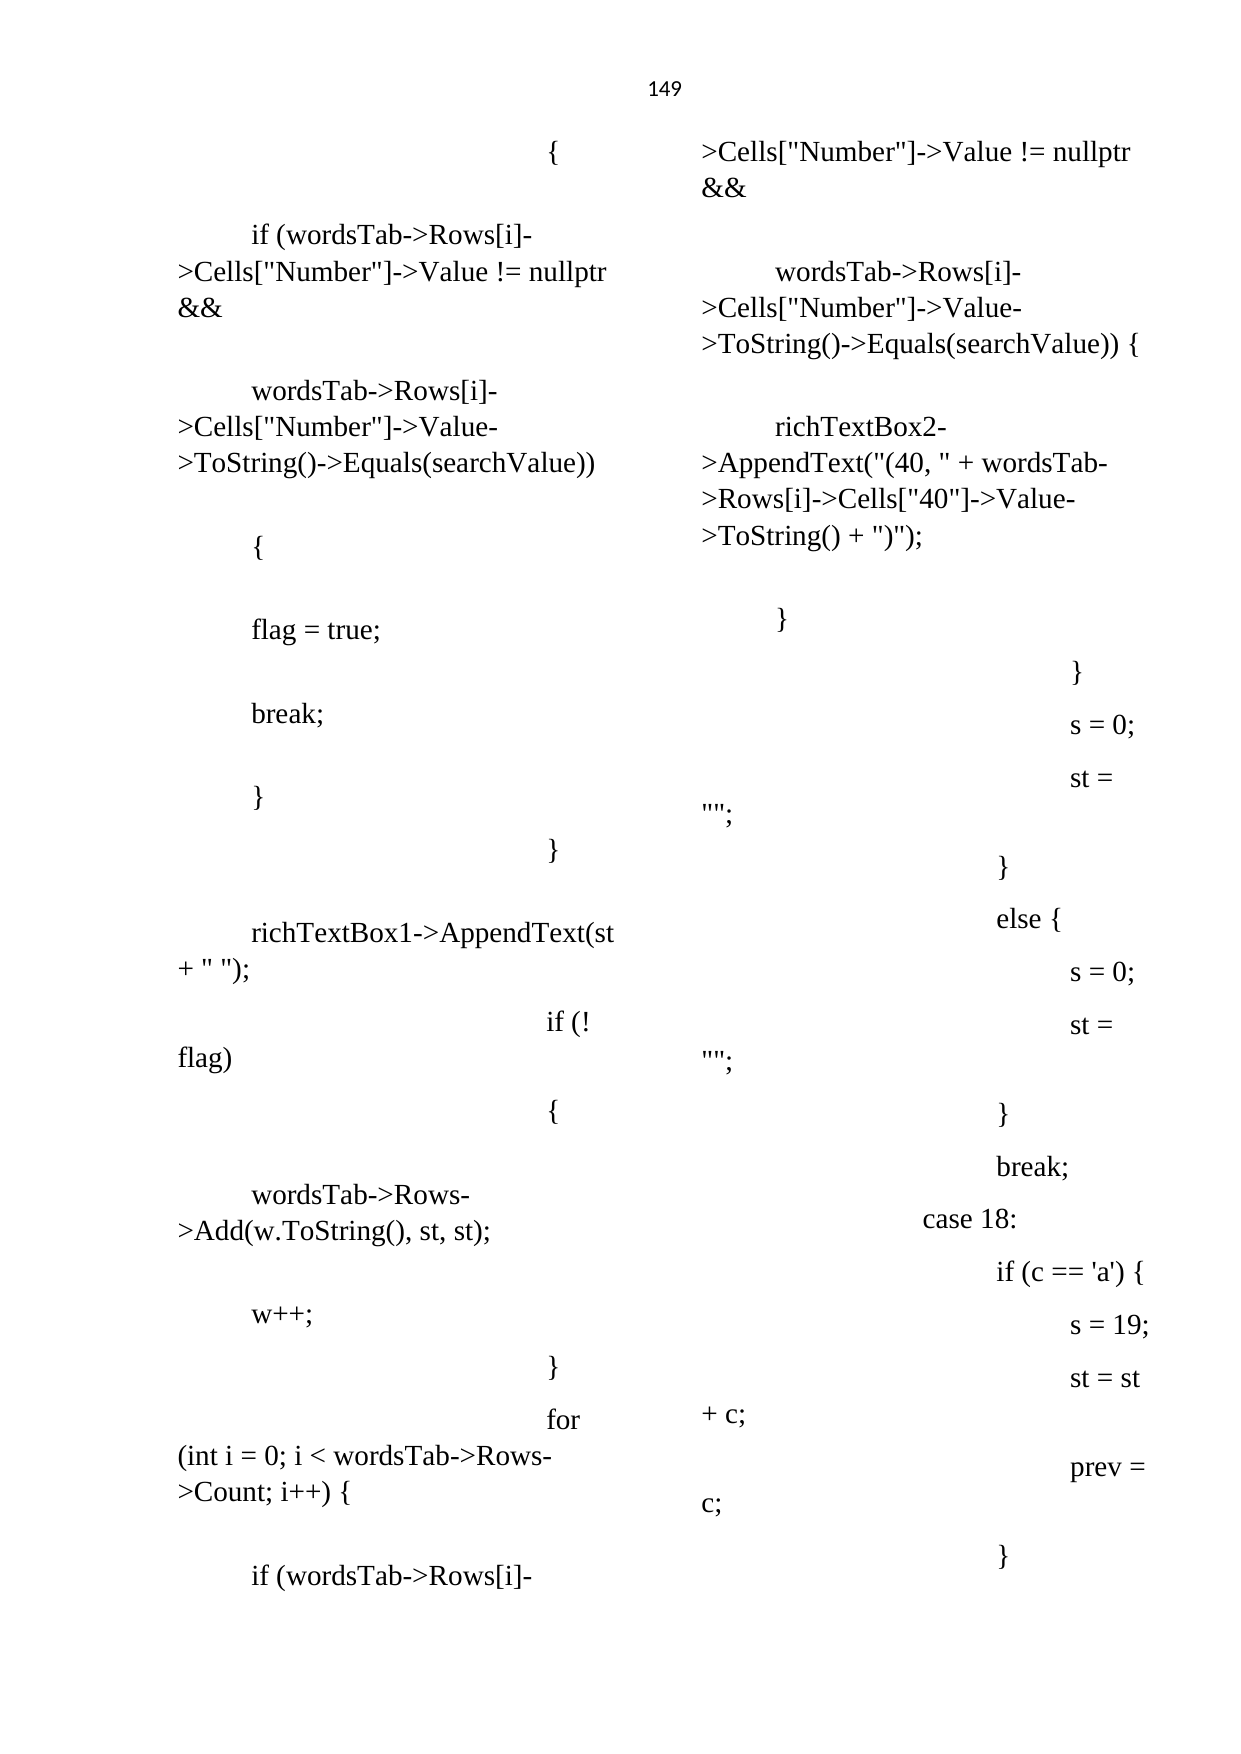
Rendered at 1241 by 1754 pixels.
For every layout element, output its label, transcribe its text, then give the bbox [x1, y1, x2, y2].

text richTextBox2->AppendText("(40, " + wordsTab->Rows[i]->Cells["40"]->Value->ToString() + ")"); [701, 379, 1152, 551]
text else { [701, 901, 1152, 935]
text { [177, 1093, 627, 1127]
text break; [701, 1149, 1152, 1182]
text st = ""; [701, 1007, 1152, 1077]
text } [177, 749, 627, 813]
text { [177, 134, 627, 168]
text } [701, 1096, 1152, 1129]
text s = 0; [701, 707, 1152, 740]
text s = 0; [701, 954, 1152, 988]
text richTextBox1->AppendText(st + " "); [177, 885, 627, 985]
text if (c == 'a') { [701, 1254, 1152, 1288]
text wordsTab->Rows[i]->Cells["Number"]->Value->ToString()->Equals(searchValue)) { [701, 223, 1152, 359]
text { [177, 498, 627, 562]
text } [701, 849, 1152, 882]
text if (wordsTab->Rows[i]->Cells["Number"]->Value != nullptr && [701, 134, 1152, 204]
text flag = true; [177, 582, 627, 646]
text prev = c; [701, 1449, 1152, 1519]
text break; [177, 665, 627, 729]
text wordsTab->Rows->Add(w.ToString(), st, st); [177, 1146, 627, 1247]
text } [701, 571, 1152, 635]
text if (wordsTab->Rows[i]->Cells["Number"]->Value != nullptr && [177, 187, 627, 323]
text s = 19; [701, 1307, 1152, 1341]
text } [177, 832, 627, 866]
text case 18: [701, 1202, 1152, 1235]
text } [177, 1349, 627, 1383]
text } [701, 654, 1152, 688]
text wordsTab->Rows[i]->Cells["Number"]->Value->ToString()->Equals(searchValue)) [177, 343, 627, 479]
text if (wordsTab->Rows[i]->Cells["Number"]->Value != nullptr && [177, 1527, 627, 1591]
text for (int i = 0; i < wordsTab->Rows->Count; i++) { [177, 1402, 627, 1508]
text w++; [177, 1266, 627, 1330]
text if (!flag) [177, 1004, 627, 1074]
text } [701, 1538, 1152, 1572]
text st = ""; [701, 760, 1152, 829]
text st = st + c; [701, 1360, 1152, 1430]
